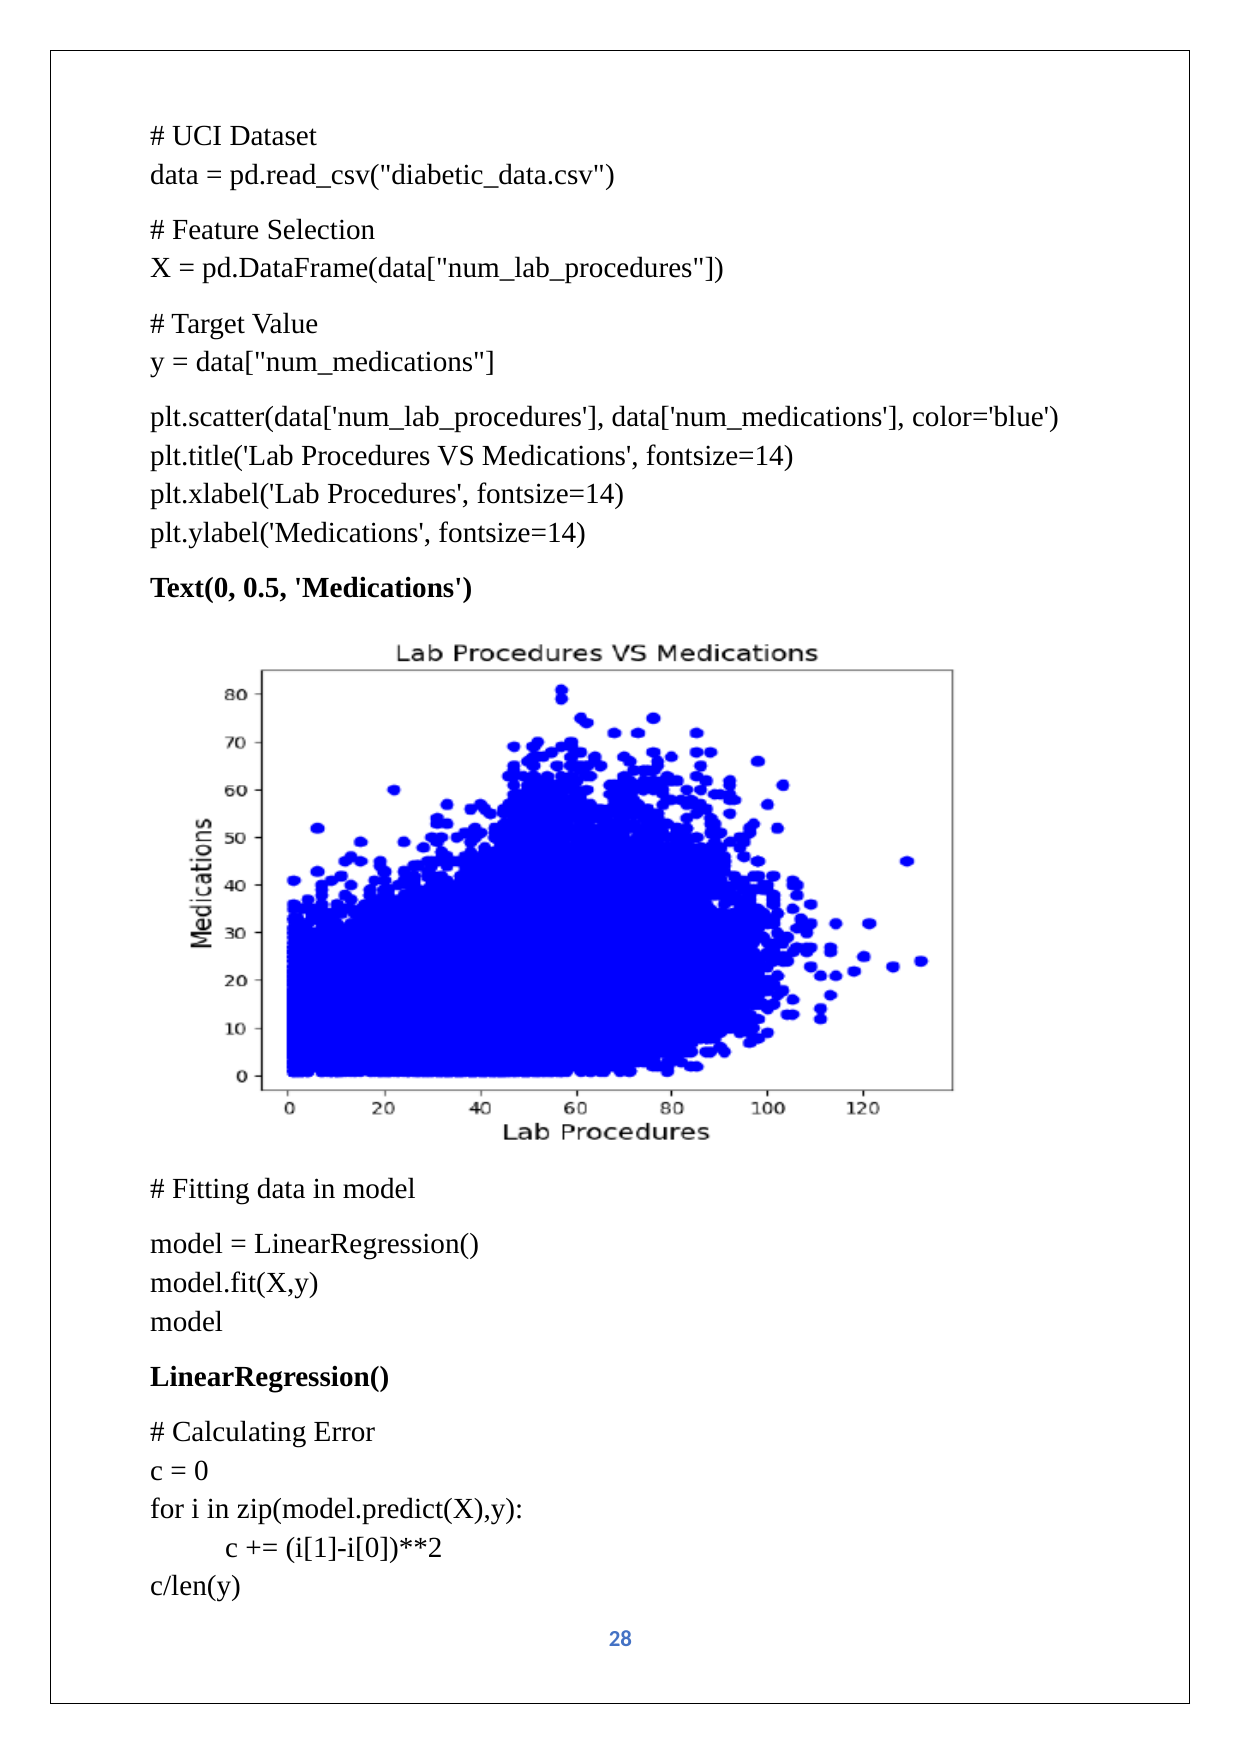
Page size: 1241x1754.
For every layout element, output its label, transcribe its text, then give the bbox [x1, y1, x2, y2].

text LinearRegression() [150, 1359, 1090, 1392]
text # Feature Selection X = pd.DataFrame(data["num_lab_procedures"]) [150, 212, 1090, 284]
text # Calculating Error c = 0 for i in zip(model.predict(X),y): c += (i[1]-i[0])**2 c/len(y) [150, 1414, 1090, 1602]
text # Target Value y = data["num_medications"] [150, 306, 1090, 378]
picture [150, 625, 1065, 1151]
text # Fitting data in model [150, 1171, 1090, 1205]
text Text(0, 0.5, 'Medications') [150, 570, 1090, 604]
text # UCI Dataset data = pd.read_csv("diabetic_data.csv") [150, 118, 1090, 190]
text plt.scatter(data['num_lab_procedures'], data['num_medications'], color='blue') plt.title('Lab Procedures VS Medications', fontsize=14) plt.xlabel('Lab Procedures', fontsize=14) plt.ylabel('Medications', fontsize=14) [150, 399, 1090, 549]
text model = LinearRegression() model.fit(X,y) model [150, 1227, 1090, 1337]
